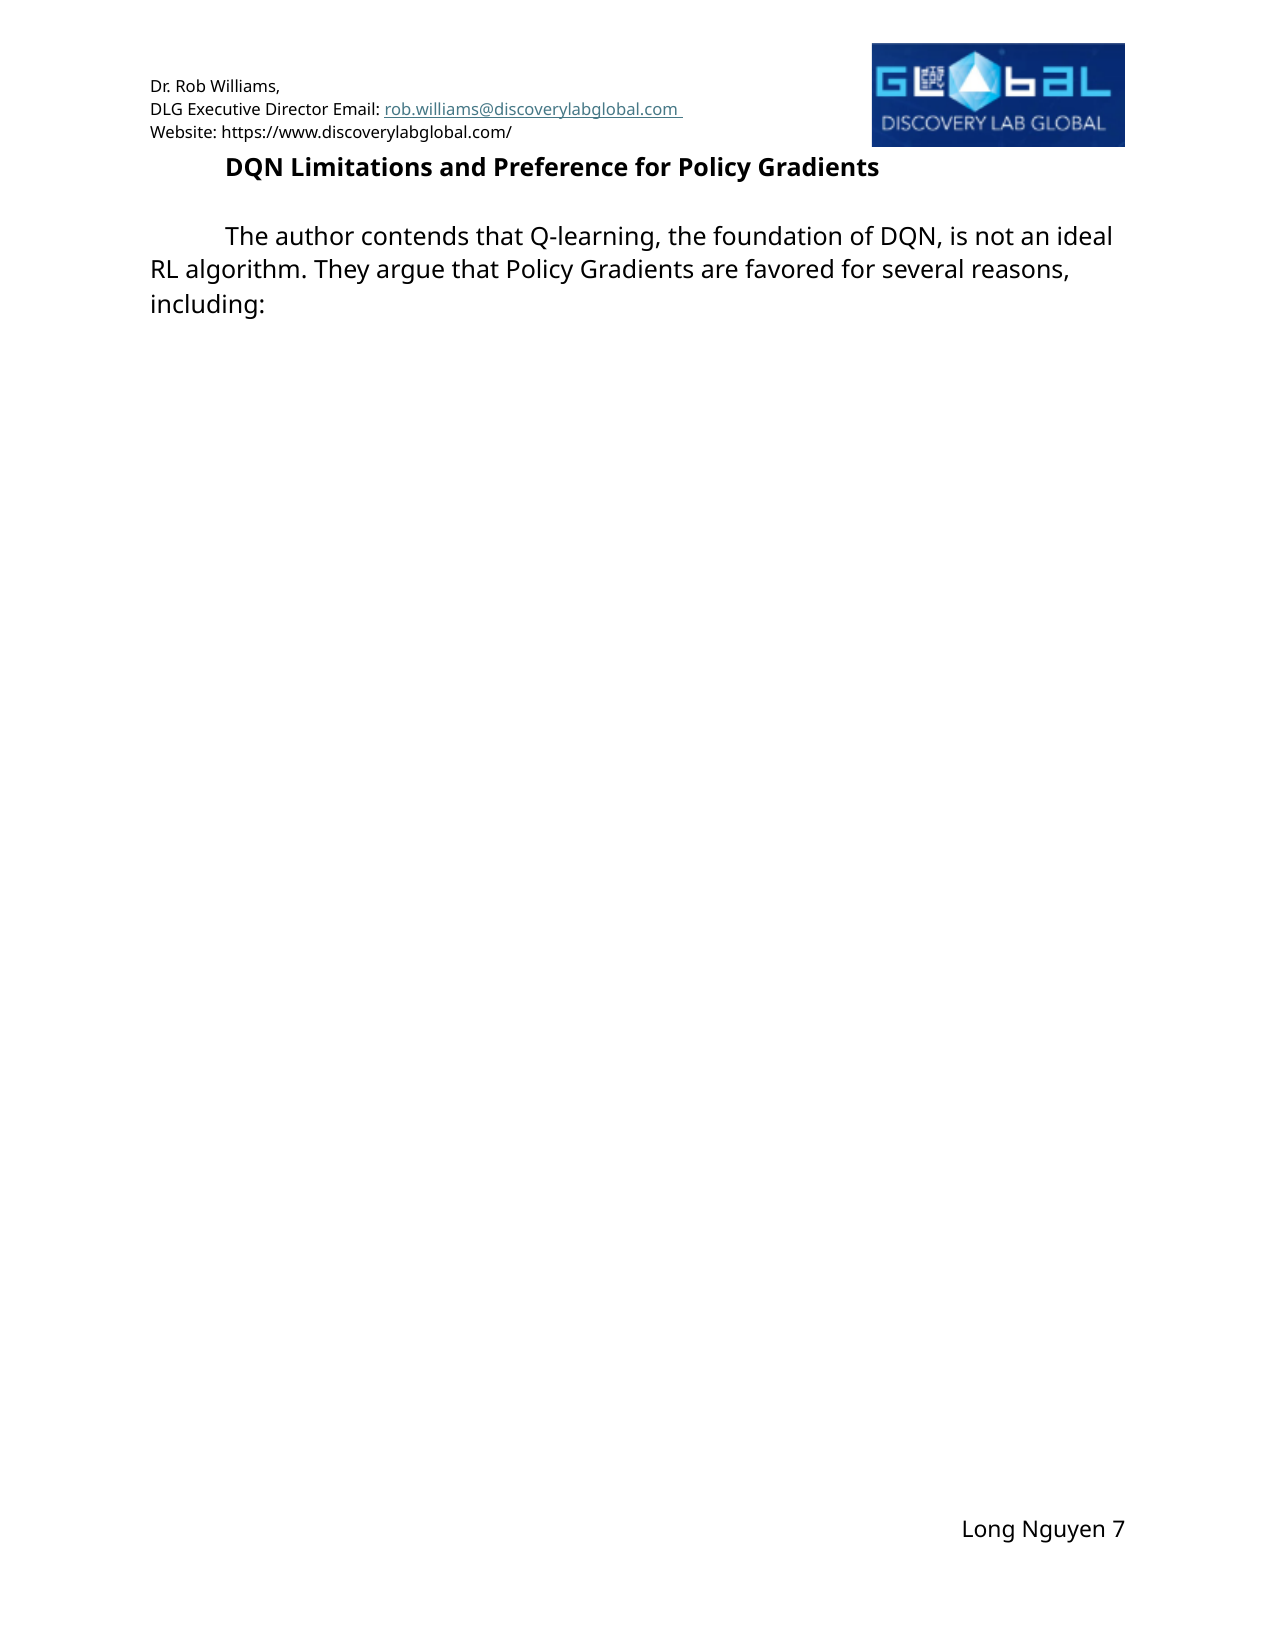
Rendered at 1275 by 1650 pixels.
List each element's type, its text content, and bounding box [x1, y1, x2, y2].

text The author contends that Q-learning, the foundation of DQN, is not an ideal RL algorithm. They argue that Policy Gradients are favored for several reasons, including: [150, 218, 1125, 320]
text DQN Limitations and Preference for Policy Gradients [150, 150, 1125, 184]
picture [871, 43, 1125, 147]
